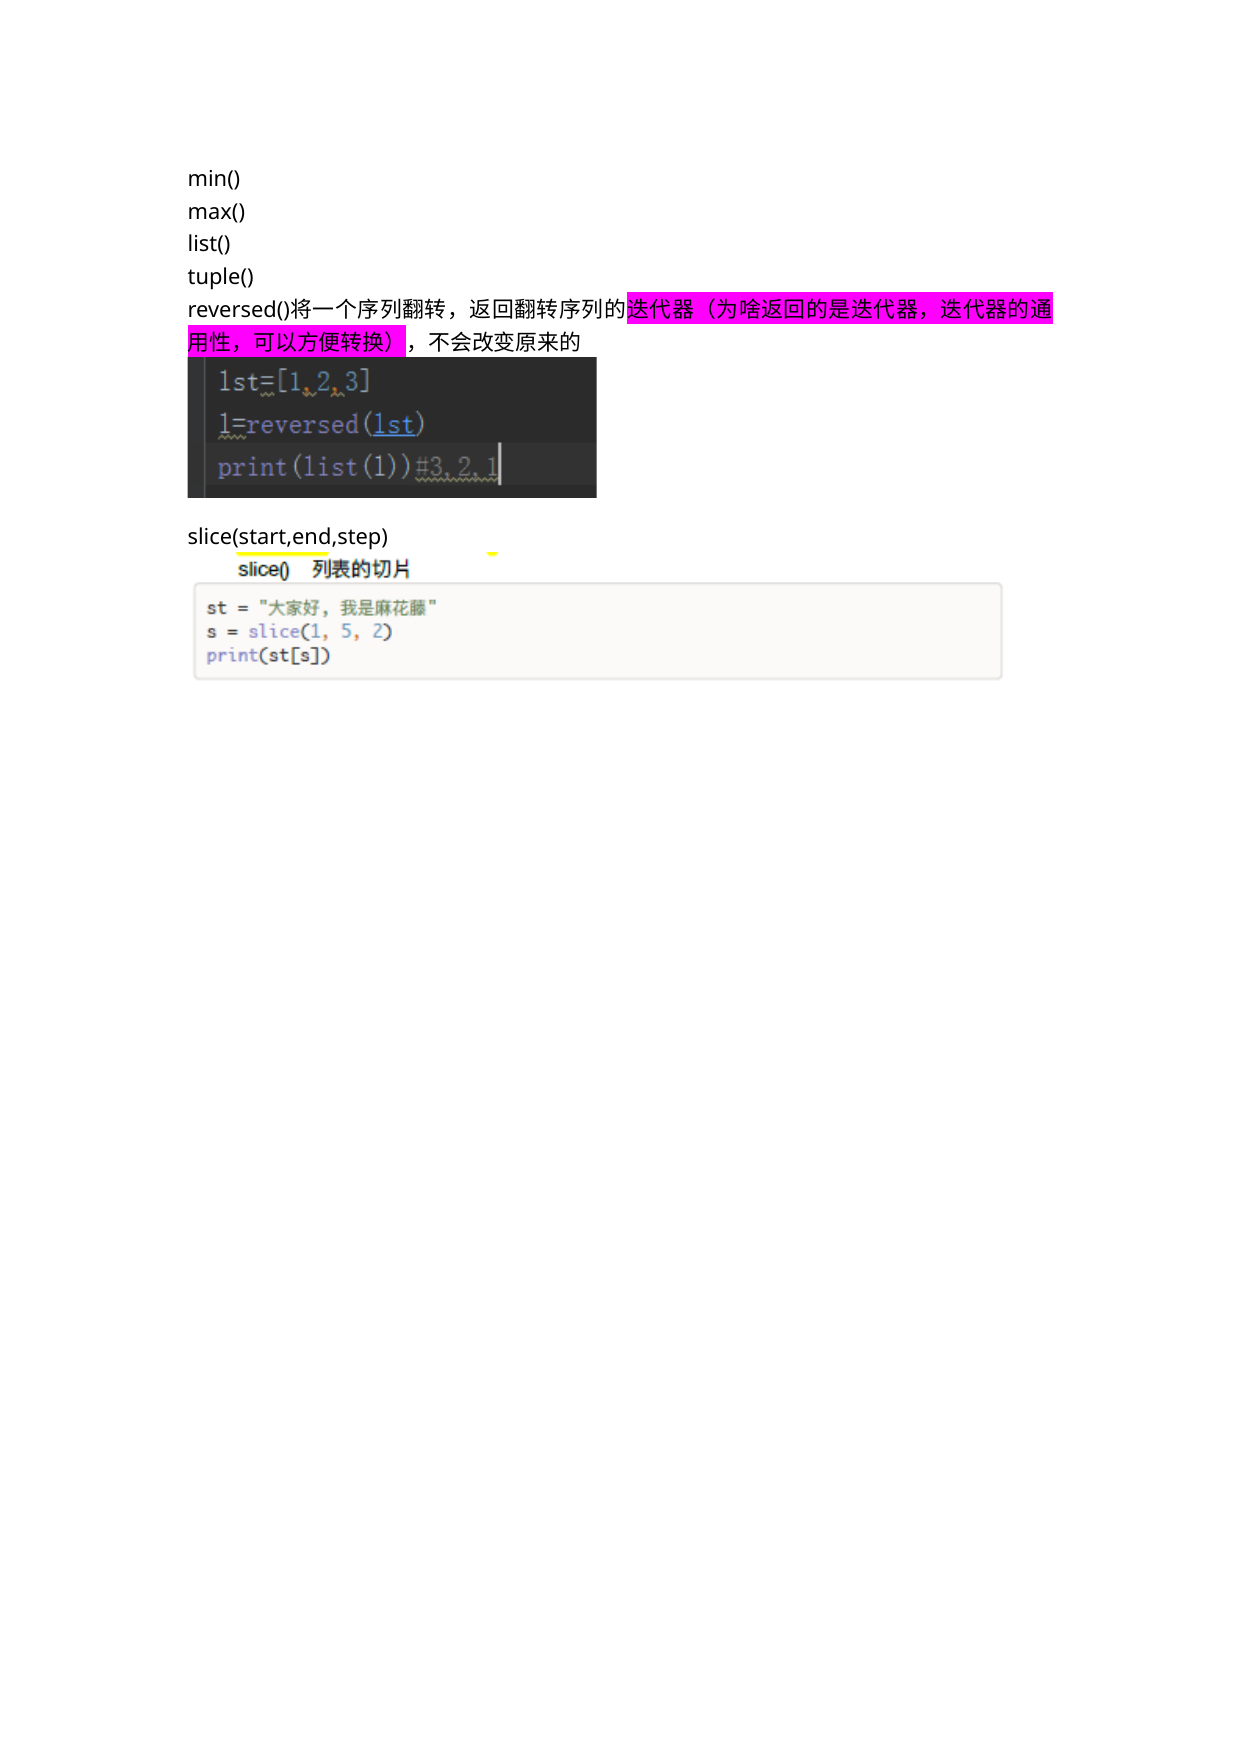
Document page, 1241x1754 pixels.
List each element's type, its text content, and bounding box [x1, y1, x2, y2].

picture [187, 357, 597, 498]
text tuple() [187, 259, 1053, 292]
text reversed()将一个序列翻转，返回翻转序列的迭代器（为啥返回的是迭代器，迭代器的通用性，可以方便转换），不会改变原来的 [187, 292, 1053, 357]
text list() [187, 227, 1053, 259]
text slice(start,end,step) [187, 519, 1053, 552]
text max() [187, 194, 1053, 227]
text min() [187, 162, 1053, 194]
picture [187, 552, 1018, 687]
